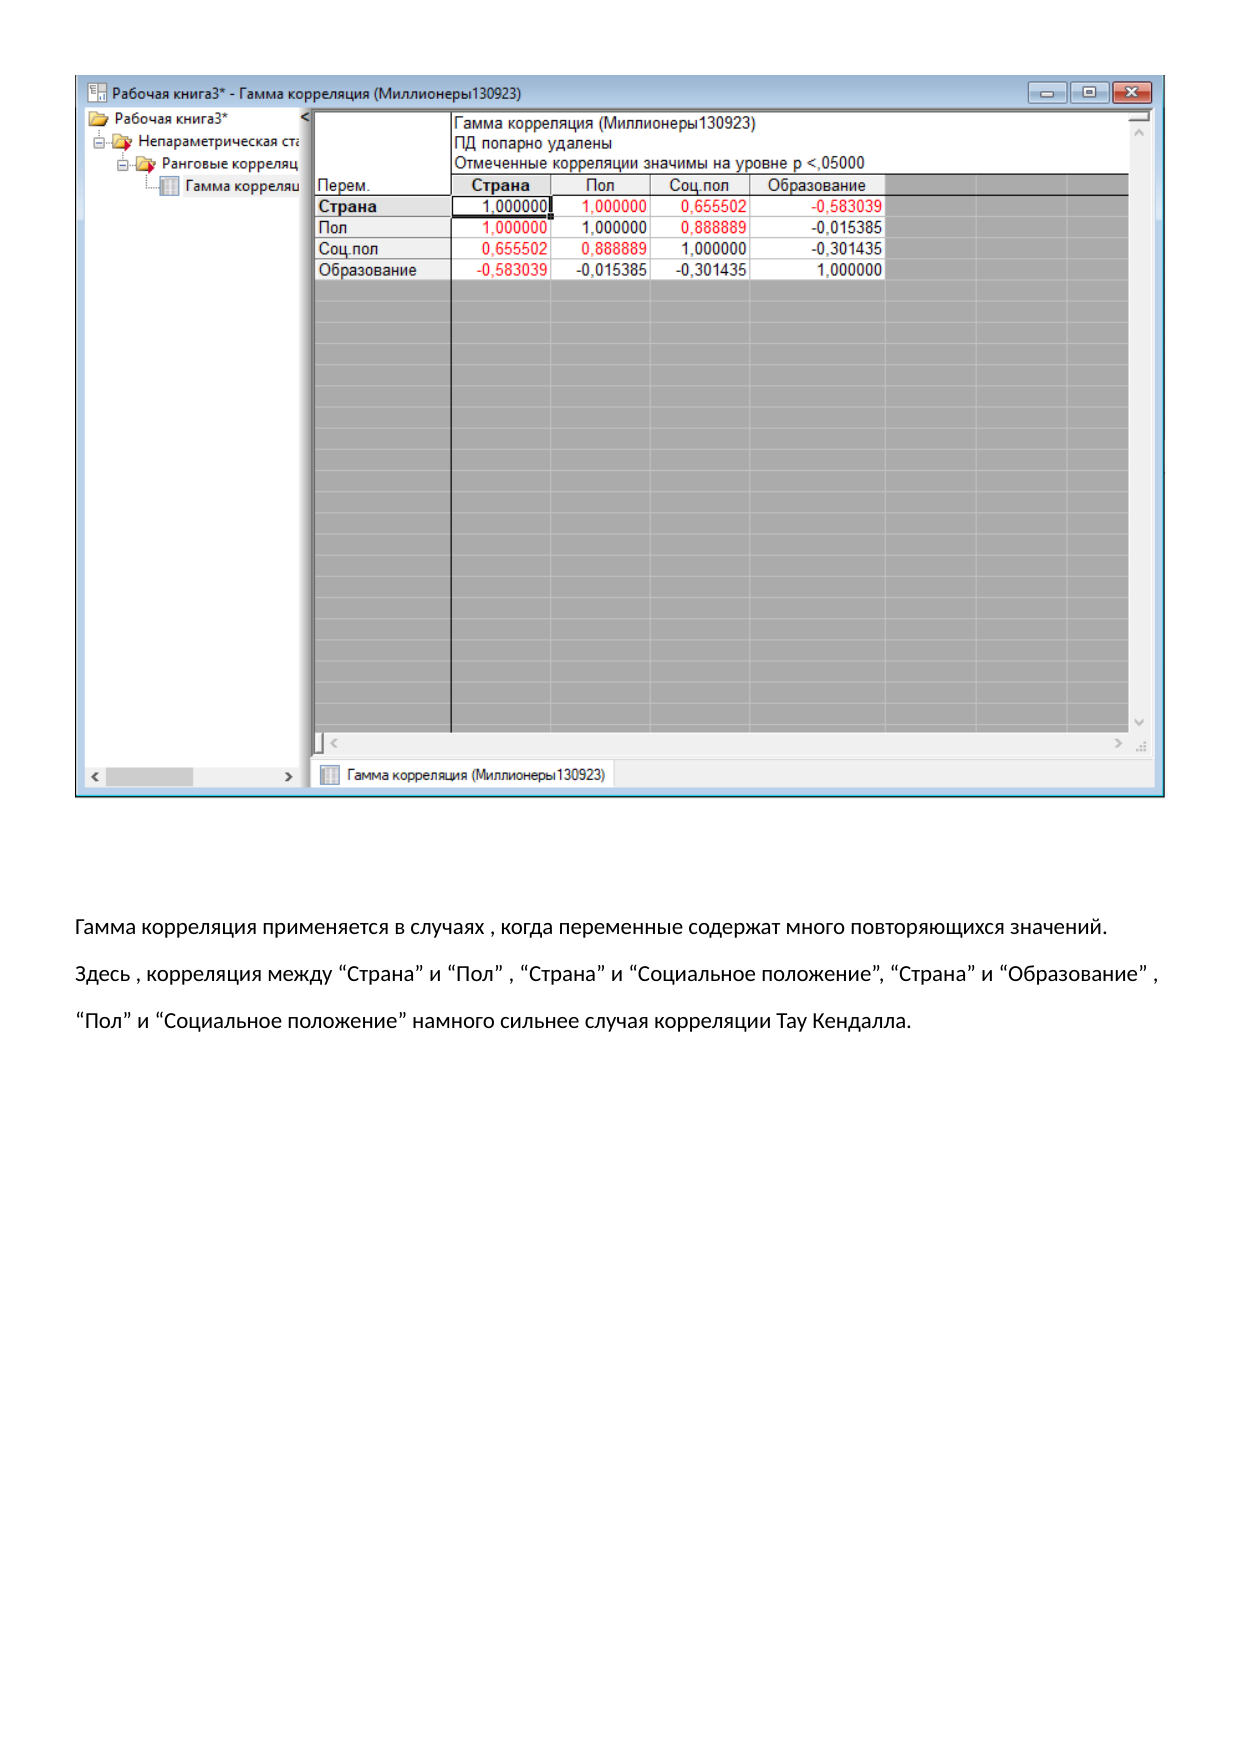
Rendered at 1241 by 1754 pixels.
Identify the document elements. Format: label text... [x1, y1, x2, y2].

text Гамма корреляция применяется в случаях , когда переменные содержат много повторяющихся значений. [75, 912, 1165, 941]
picture [75, 75, 1166, 800]
text Здесь , корреляция между “Страна” и “Пол” , “Страна” и “Социальное положение”, “Страна” и “Образование” , [75, 959, 1165, 987]
text “Пол” и “Социальное положение” намного сильнее случая корреляции Тау Кендалла. [75, 1006, 1165, 1034]
